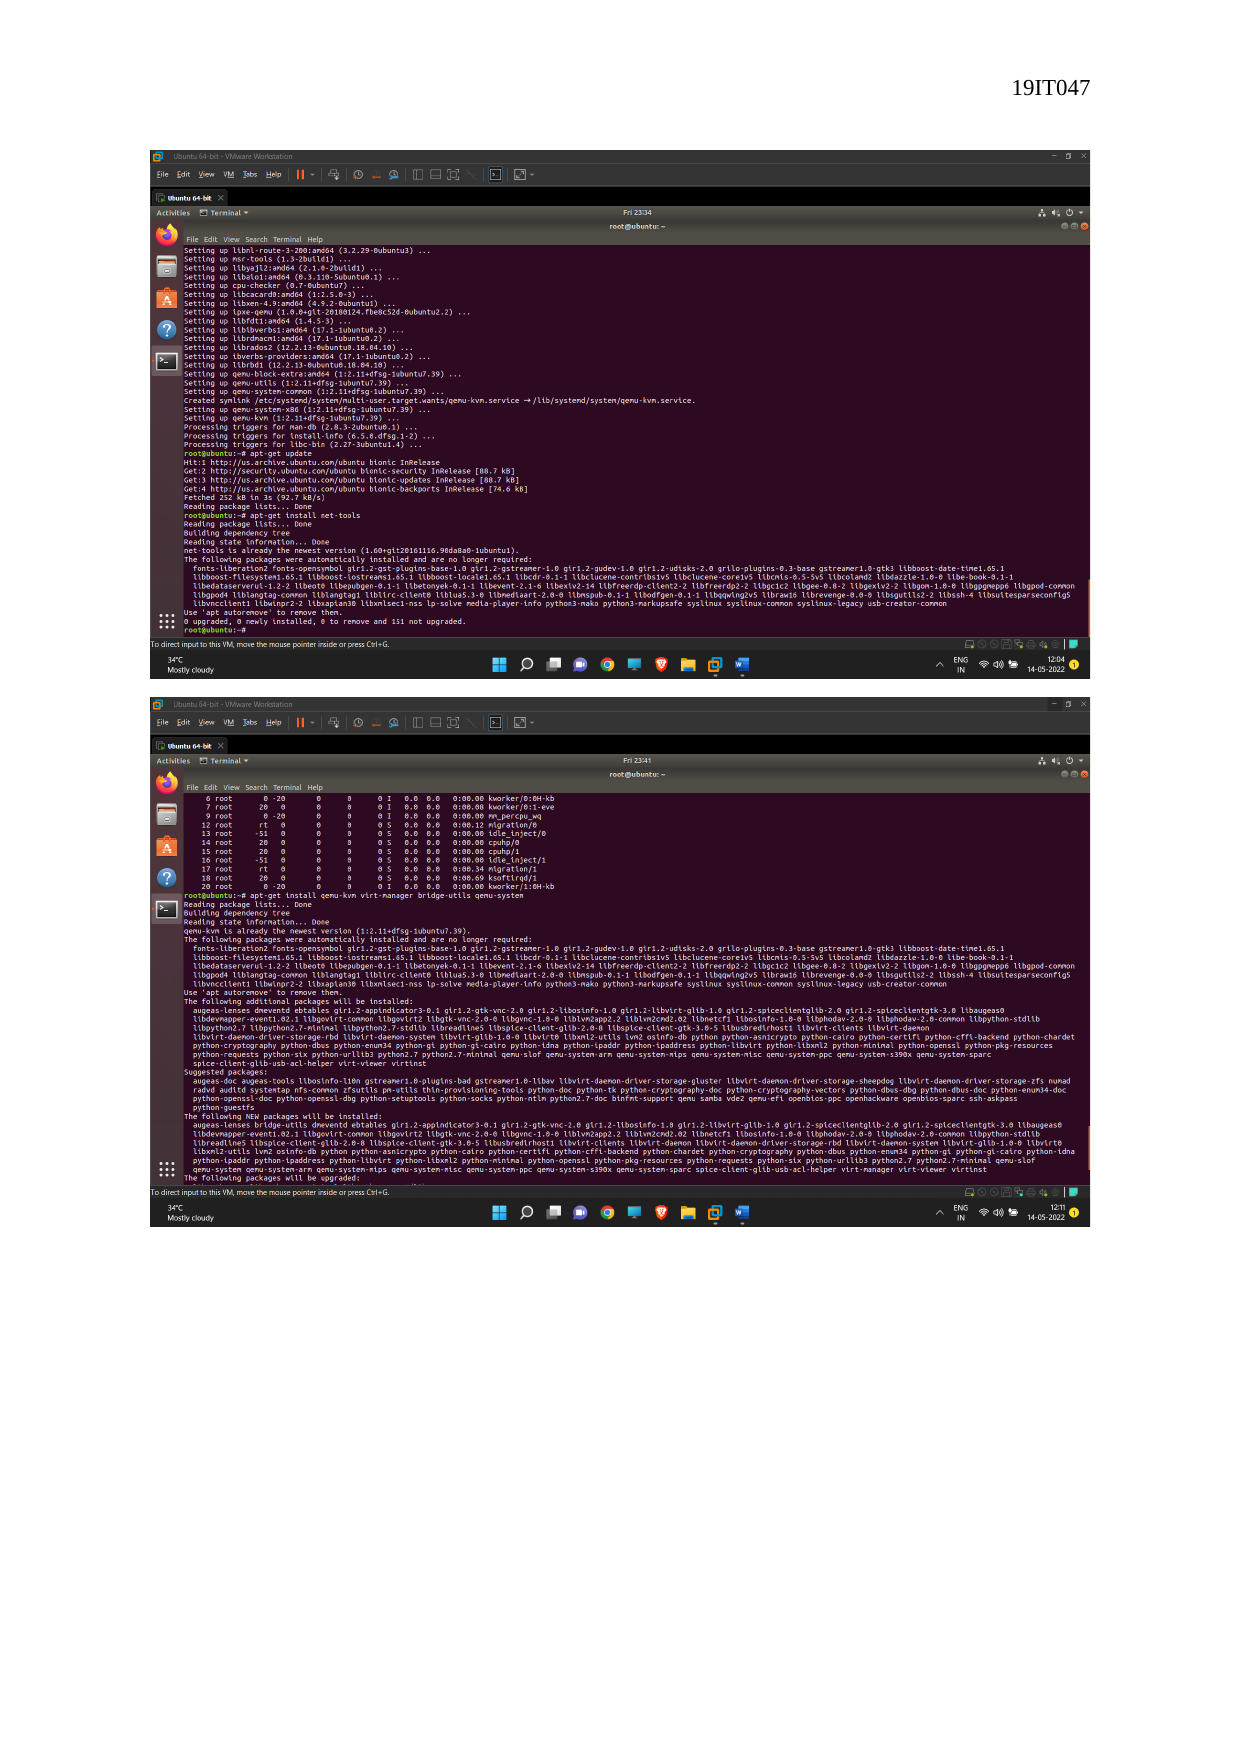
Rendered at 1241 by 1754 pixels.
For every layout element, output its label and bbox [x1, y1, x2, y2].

picture [150, 150, 1091, 679]
picture [150, 697, 1091, 1227]
